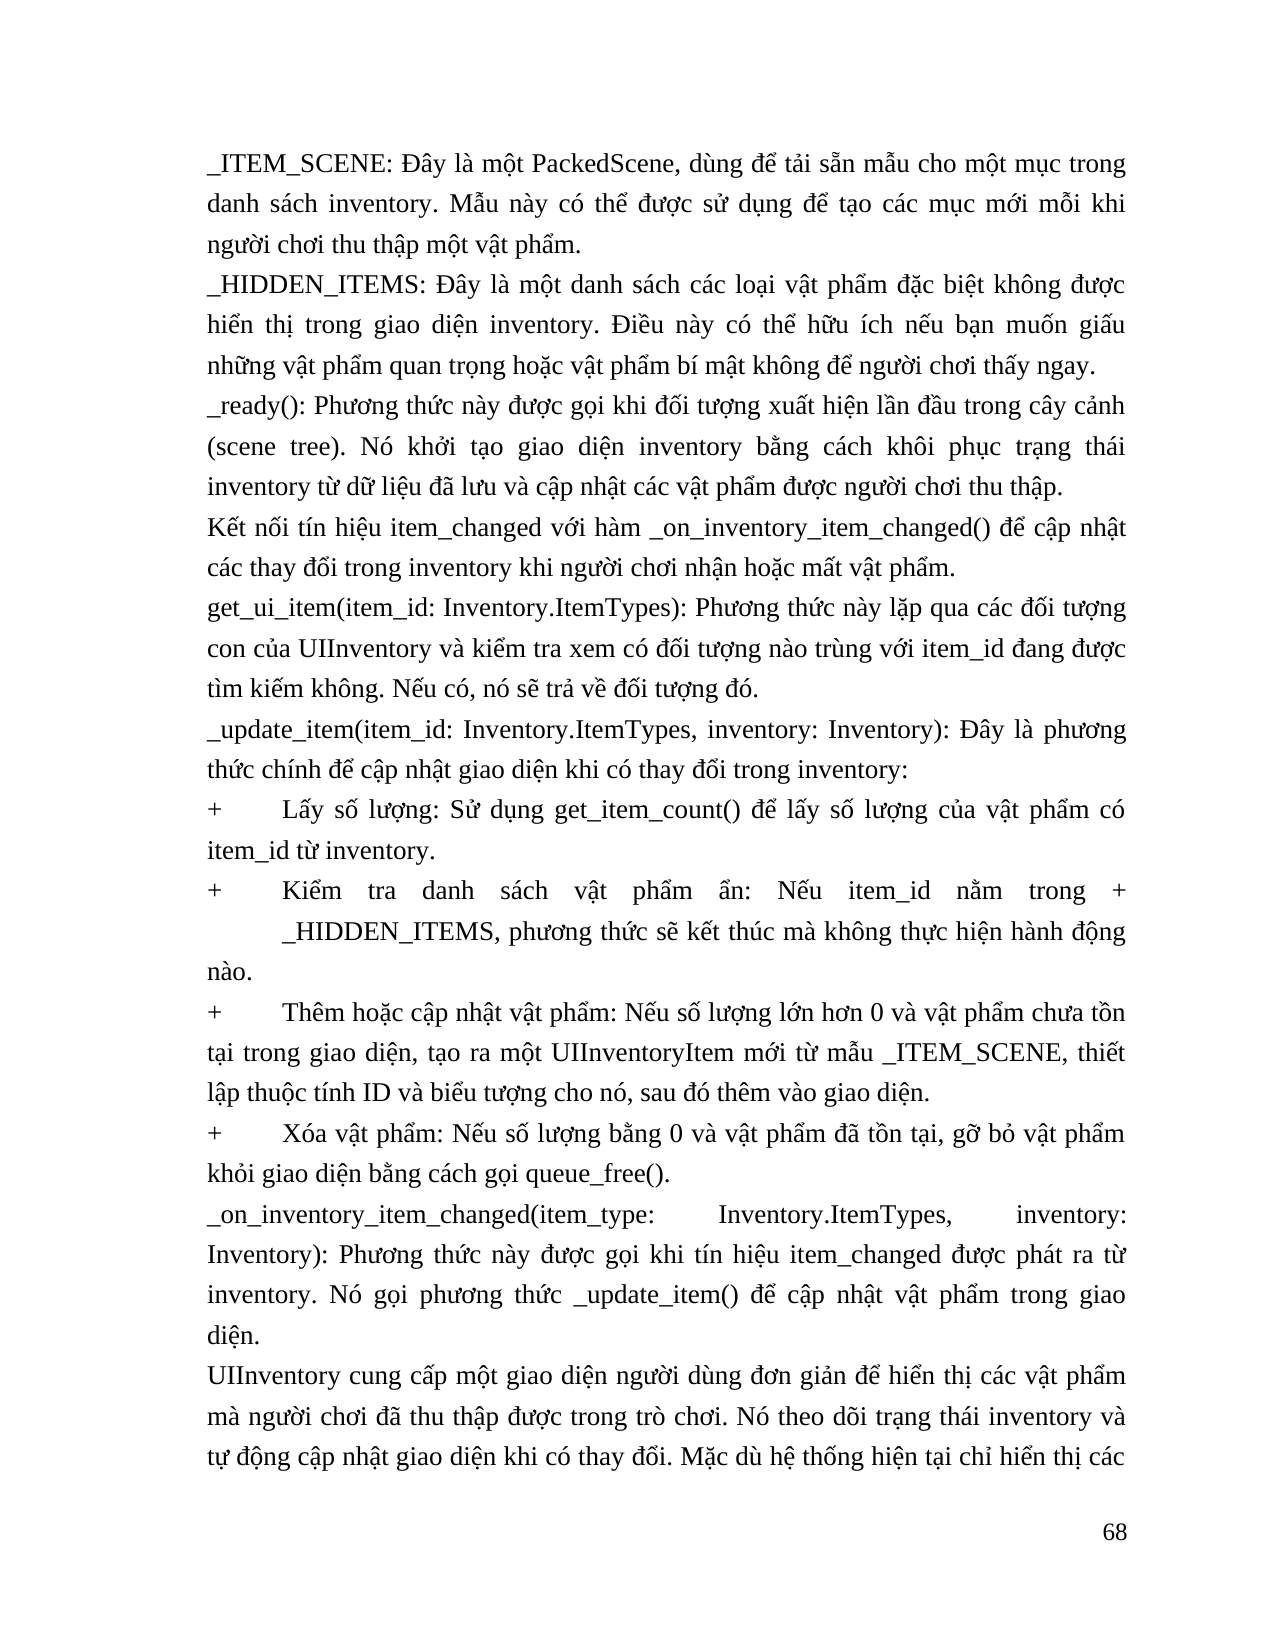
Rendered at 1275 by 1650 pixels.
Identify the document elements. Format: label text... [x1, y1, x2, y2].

text _ready(): Phương thức này được gọi khi đối tượng xuất hiện lần đầu trong cây cảnh (scene tree). Nó khởi tạo giao diện inventory bằng cách khôi phục trạng thái inventory từ dữ liệu đã lưu và cập nhật các vật phẩm được người chơi thu thập. [207, 389, 1127, 501]
text + Kiểm tra danh sách vật phẩm ẩn: Nếu item_id nằm trong + _HIDDEN_ITEMS, phương thức sẽ kết thúc mà không thực hiện hành động nào. [207, 874, 1127, 986]
text + Xóa vật phẩm: Nếu số lượng bằng 0 và vật phẩm đã tồn tại, gỡ bỏ vật phẩm khỏi giao diện bằng cách gọi queue_free(). [207, 1117, 1127, 1188]
text + Thêm hoặc cập nhật vật phẩm: Nếu số lượng lớn hơn 0 và vật phẩm chưa tồn tại trong giao diện, tạo ra một UIInventoryItem mới từ mẫu _ITEM_SCENE, thiết lập thuộc tính ID và biểu tượng cho nó, sau đó thêm vào giao diện. [207, 996, 1127, 1108]
text _on_inventory_item_changed(item_type: Inventory.ItemTypes, inventory: Inventory): Phương thức này được gọi khi tín hiệu item_changed được phát ra từ inventory. Nó gọi phương thức _update_item() để cập nhật vật phẩm trong giao diện. [207, 1198, 1127, 1350]
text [207, 1359, 1127, 1471]
text Kết nối tín hiệu item_changed với hàm _on_inventory_item_changed() để cập nhật các thay đổi trong inventory khi người chơi nhận hoặc mất vật phẩm. [207, 511, 1127, 582]
text _HIDDEN_ITEMS: Đây là một danh sách các loại vật phẩm đặc biệt không được hiển thị trong giao diện inventory. Điều này có thể hữu ích nếu bạn muốn giấu những vật phẩm quan trọng hoặc vật phẩm bí mật không để người chơi thấy ngay. [207, 268, 1127, 380]
text _update_item(item_id: Inventory.ItemTypes, inventory: Inventory): Đây là phương thức chính để cập nhật giao diện khi có thay đổi trong inventory: [207, 713, 1127, 784]
text get_ui_item(item_id: Inventory.ItemTypes): Phương thức này lặp qua các đối tượng con của UIInventory và kiểm tra xem có đối tượng nào trùng với item_id đang được tìm kiếm không. Nếu có, nó sẽ trả về đối tượng đó. [207, 592, 1127, 703]
text _ITEM_SCENE: Đây là một PackedScene, dùng để tải sẵn mẫu cho một mục trong danh sách inventory. Mẫu này có thể được sử dụng để tạo các mục mới mỗi khi người chơi thu thập một vật phẩm. [207, 147, 1127, 259]
text + Lấy số lượng: Sử dụng get_item_count() để lấy số lượng của vật phẩm có item_id từ inventory. [207, 794, 1127, 865]
